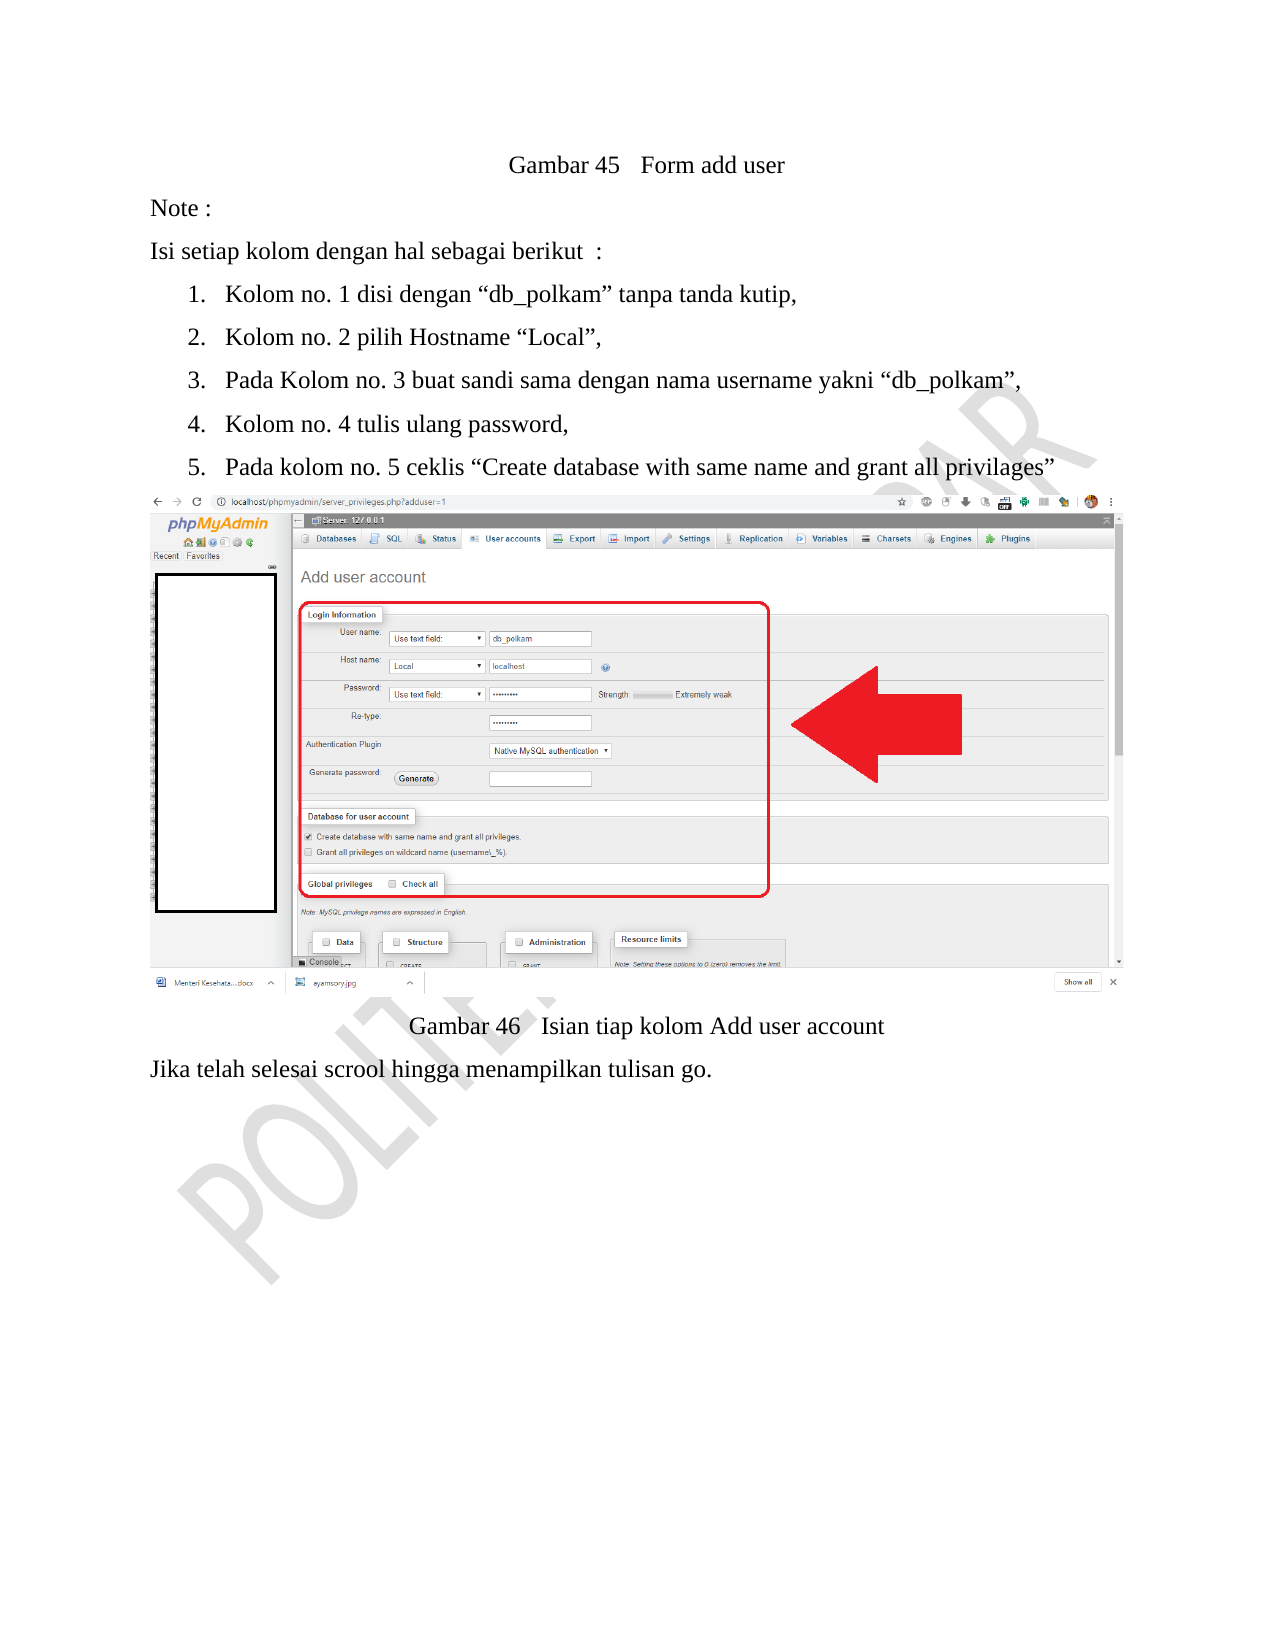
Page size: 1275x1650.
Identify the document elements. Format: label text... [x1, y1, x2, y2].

text Isi setiap kolom dengan hal sebagai berikut : [150, 236, 1125, 265]
list Form add user [194, 150, 1125, 179]
list Pada Kolom no. 3 buat sandi sama dengan nama username yakni “db_polkam”, [187, 366, 1125, 394]
picture [150, 495, 1124, 997]
list Isian tiap kolom Add user account [194, 1011, 1125, 1040]
list Kolom no. 4 tulis ulang password, [187, 409, 1125, 437]
text Jika telah selesai scrool hingga menampilkan tulisan go. [150, 1054, 1125, 1083]
list Kolom no. 2 pilih Hostname “Local”, [187, 322, 1125, 351]
list Kolom no. 1 disi dengan “db_polkam” tanpa tanda kutip, [187, 279, 1125, 308]
list Pada kolom no. 5 ceklis “Create database with same name and grant all privilages” [187, 452, 1125, 481]
text Note : [150, 193, 1125, 222]
